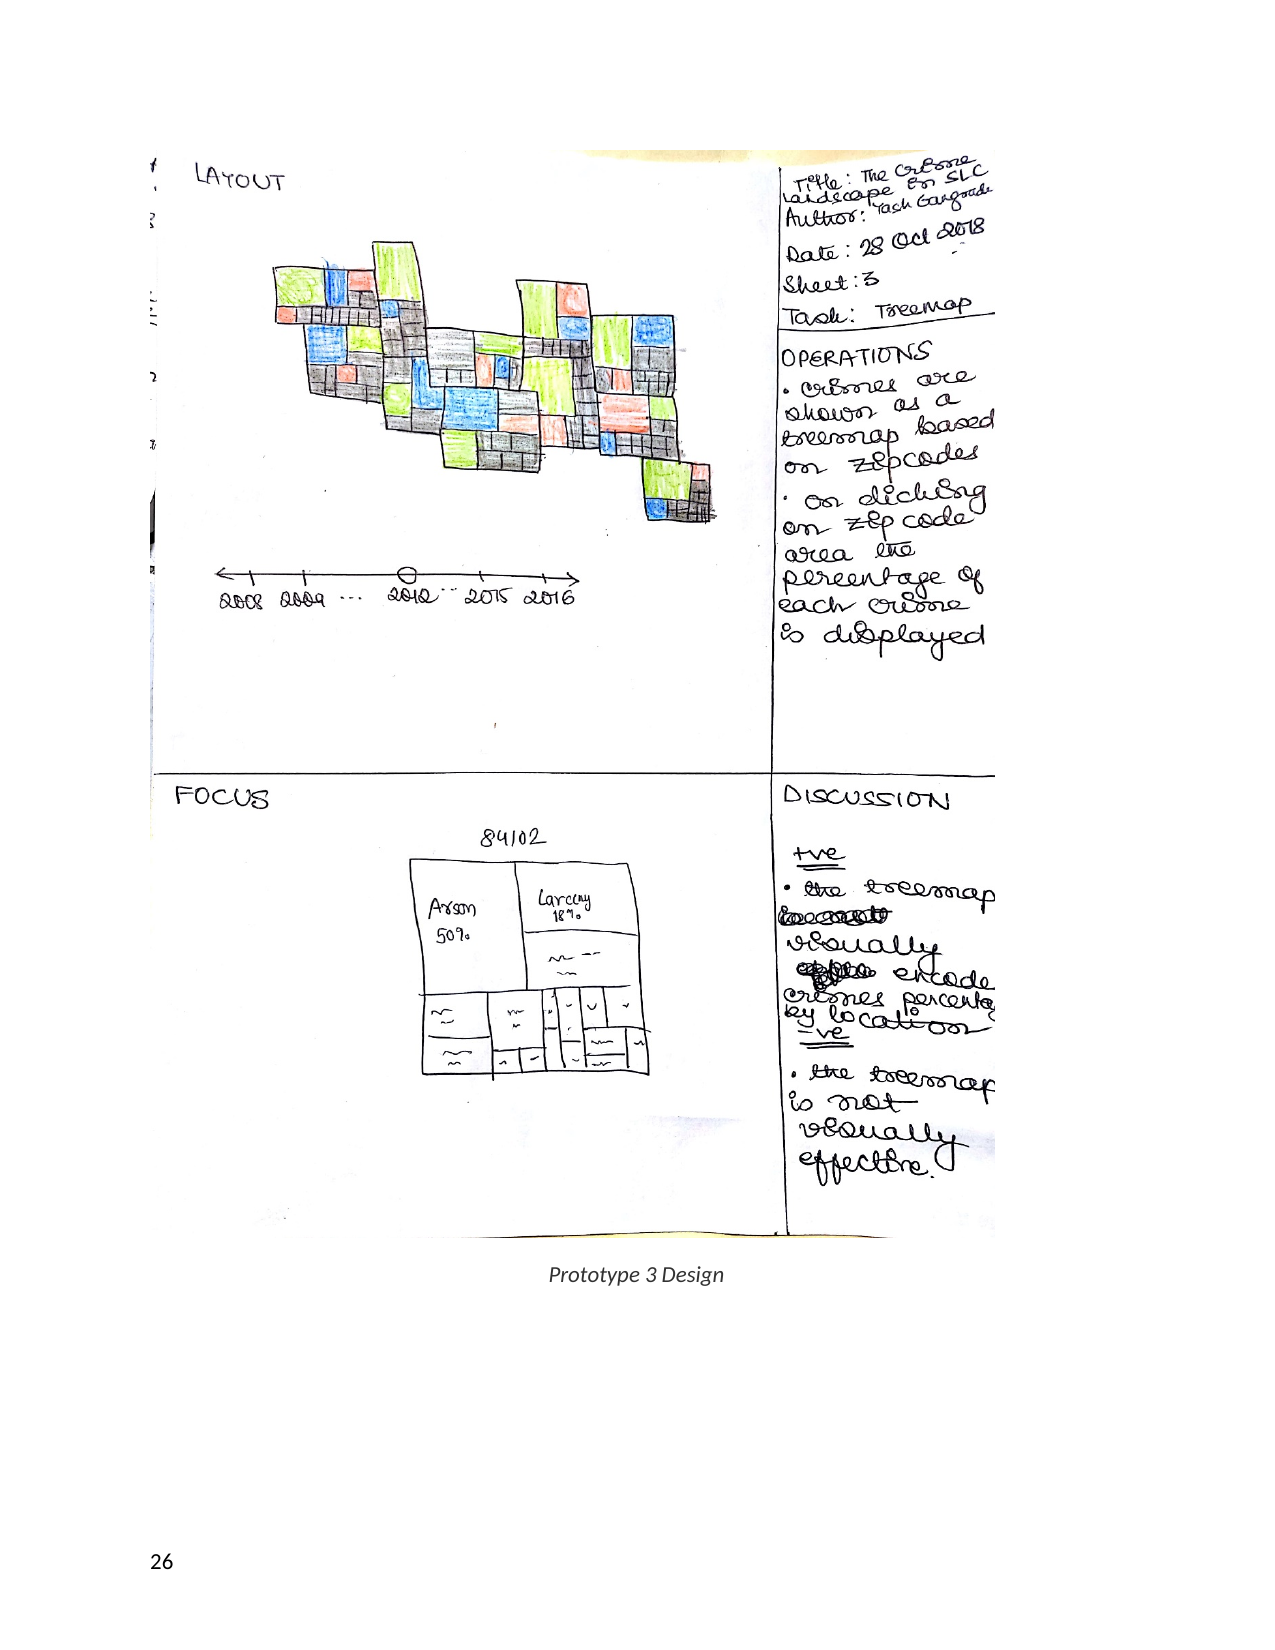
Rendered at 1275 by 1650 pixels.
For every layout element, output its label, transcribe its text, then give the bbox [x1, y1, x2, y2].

text Prototype 3 Design [150, 1260, 1125, 1288]
picture [150, 150, 995, 1238]
